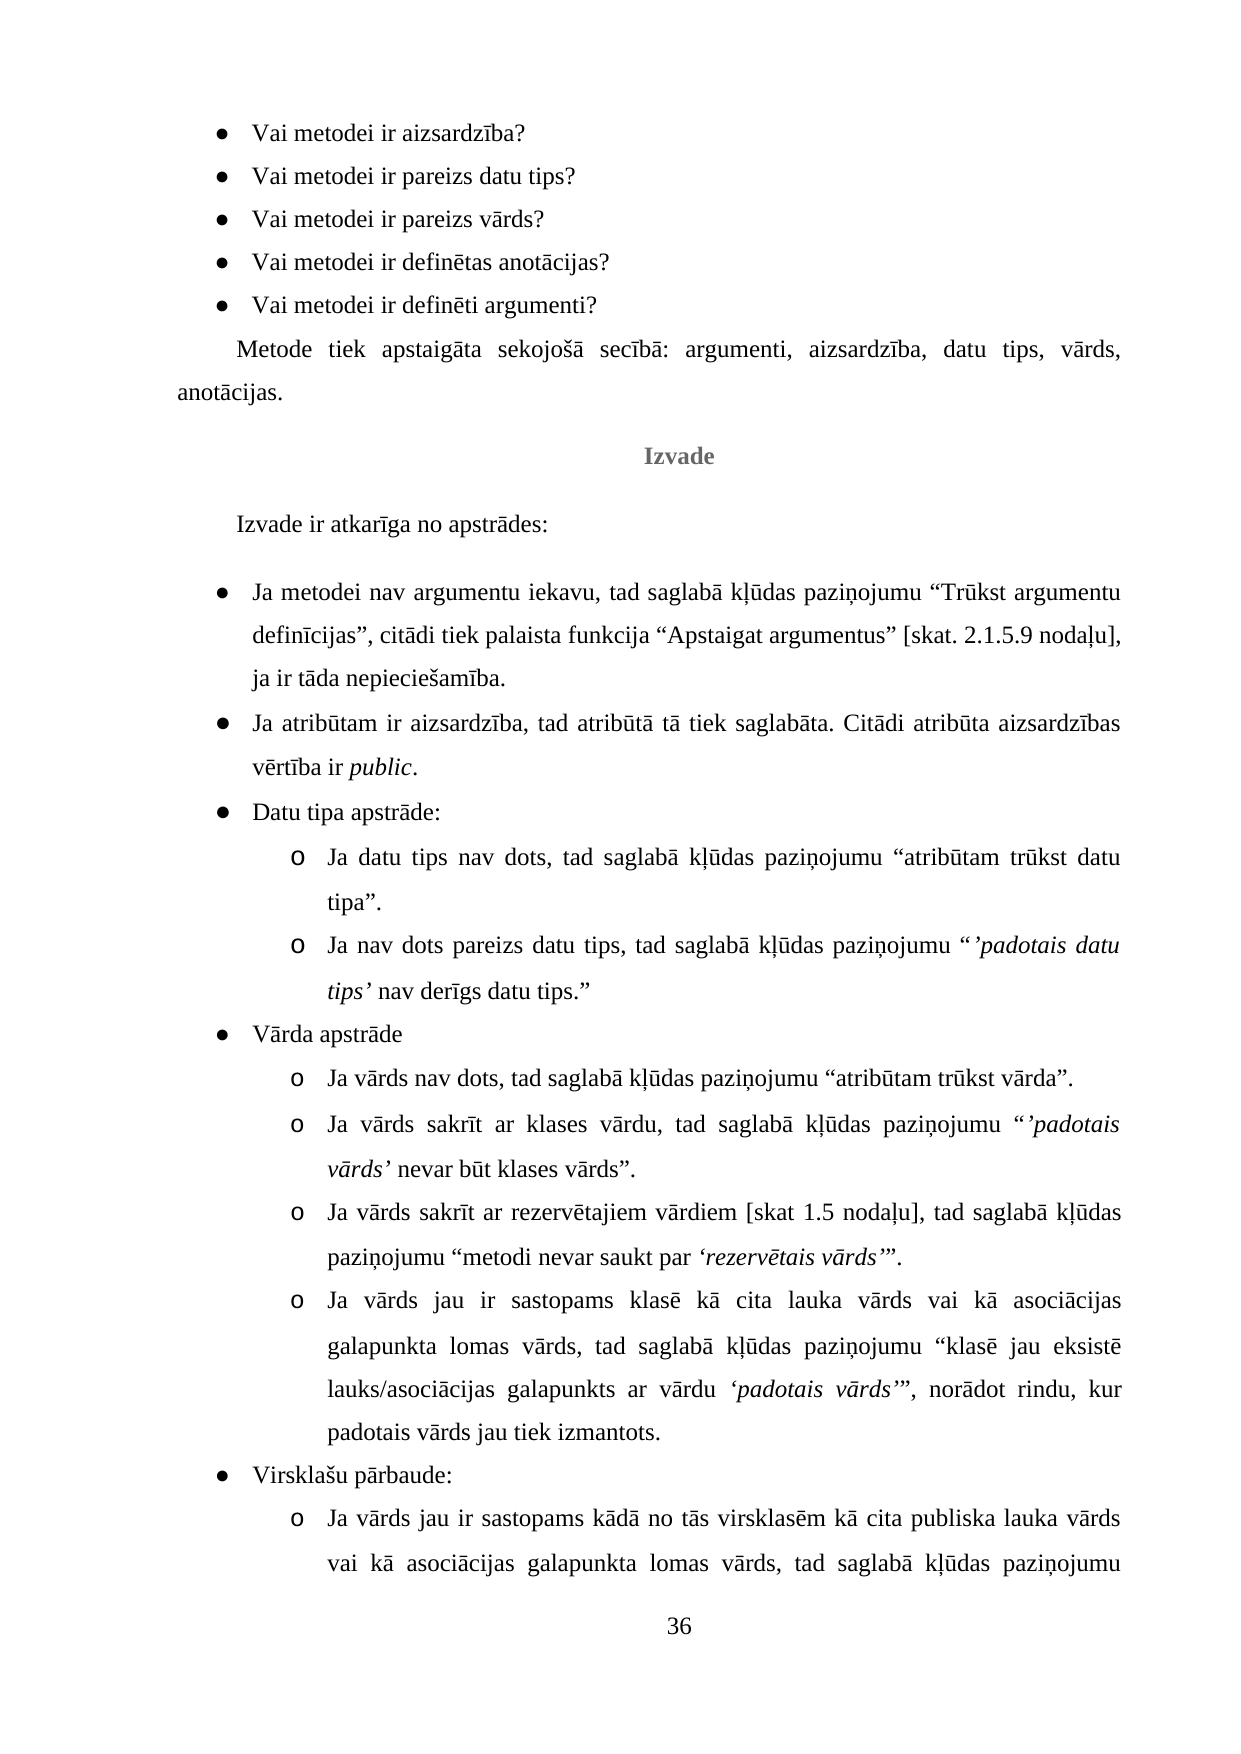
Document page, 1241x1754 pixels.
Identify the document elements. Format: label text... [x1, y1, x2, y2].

text Metode tiek apstaigāta sekojošā secībā: argumenti, aizsardzība, datu tips, vārds, anotācijas. [177, 334, 1122, 406]
list Ja datu tips nav dots, tad saglabā kļūdas paziņojumu “atribūtam trūkst datu tipa”. [289, 842, 1122, 916]
list Ja atribūtam ir aizsardzība, tad atribūtā tā tiek saglabāta. Citādi atribūta aizsardzības vērtība ir public. [214, 706, 1122, 781]
list Ja vārds nav dots, tad saglabā kļūdas paziņojumu “atribūtam trūkst vārda”. [289, 1063, 1122, 1093]
list Vai metodei ir aizsardzība? [214, 118, 1122, 147]
list Ja nav dots pareizs datu tips, tad saglabā kļūdas paziņojumu “’padotais datu tips’ nav derīgs datu tips.” [289, 931, 1122, 1005]
list Vai metodei ir definēti argumenti? [214, 291, 1122, 319]
list Ja vārds sakrīt ar klases vārdu, tad saglabā kļūdas paziņojumu “’padotais vārds’ nevar būt klases vārds”. [289, 1109, 1122, 1183]
list Vai metodei ir pareizs datu tips? [214, 161, 1122, 190]
list Vārda apstrāde [214, 1019, 1122, 1048]
list Vai metodei ir pareizs vārds? [214, 204, 1122, 233]
list Vai metodei ir definētas anotācijas? [214, 247, 1122, 276]
list Ja vārds sakrīt ar rezervētajiem vārdiem [skat 1.5 nodaļu], tad saglabā kļūdas paziņojumu “metodi nevar saukt par ‘rezervētais vārds’”. [290, 1197, 1122, 1271]
list Virsklašu pārbaude: [214, 1460, 1122, 1489]
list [289, 1503, 1122, 1577]
text Izvade [177, 441, 1122, 469]
list Datu tipa apstrāde: [214, 795, 1122, 826]
list Ja vārds jau ir sastopams klasē kā cita lauka vārds vai kā asociācijas galapunkta lomas vārds, tad saglabā kļūdas paziņojumu “klasē jau eksistē lauks/asociācijas galapunkts ar vārdu ‘padotais vārds’”, norādot rindu, kur padotais vārds jau tiek izmantots. [289, 1286, 1122, 1446]
text Izvade ir atkarīga no apstrādes: [177, 509, 1122, 538]
list Ja metodei nav argumentu iekavu, tad saglabā kļūdas paziņojumu “Trūkst argumentu definīcijas”, citādi tiek palaista funkcija “Apstaigat argumentus” [skat. 2.1.5.9 nodaļu], ja ir tāda nepieciešamība. [214, 577, 1122, 692]
